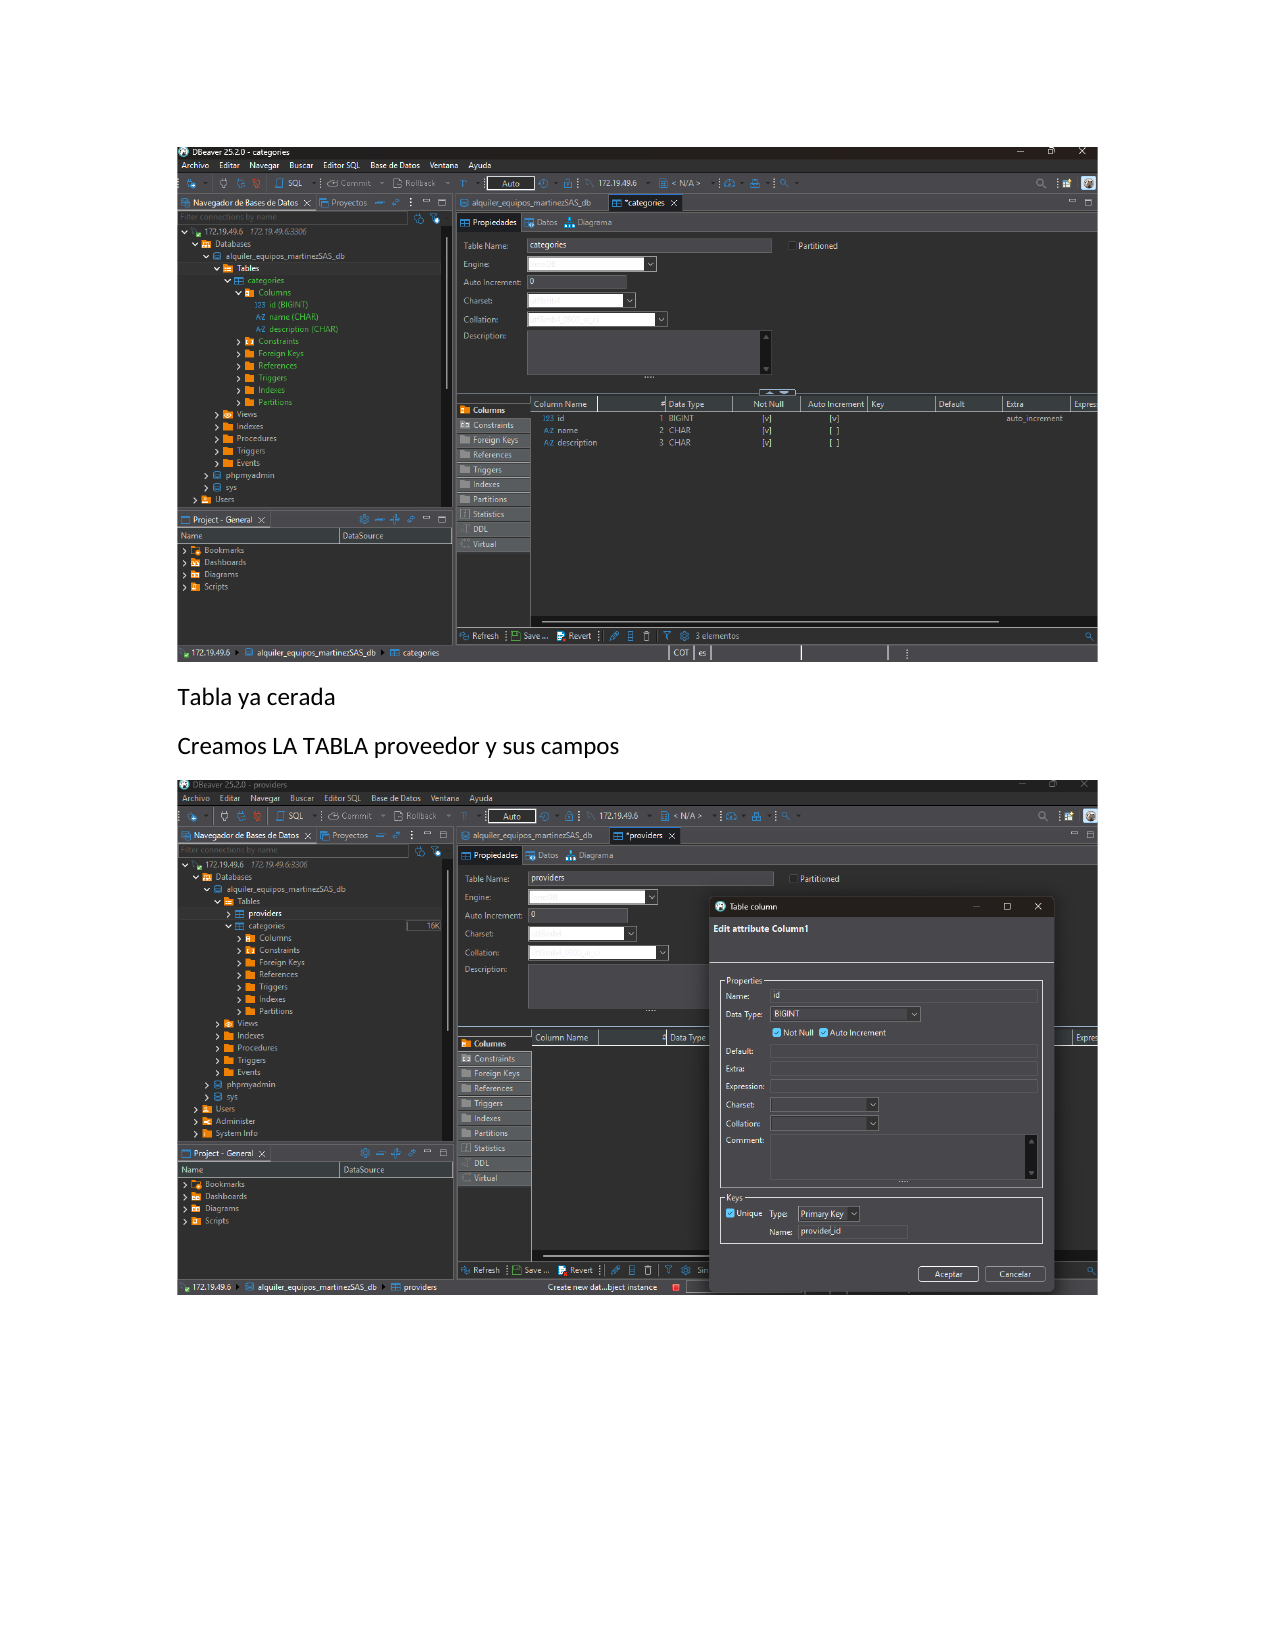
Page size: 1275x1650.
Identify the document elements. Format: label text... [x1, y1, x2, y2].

picture [177, 780, 1098, 1295]
text Tabla ya cerada [177, 681, 1098, 711]
text Creamos LA TABLA proveedor y sus campos [177, 730, 1098, 761]
picture [177, 147, 1098, 662]
